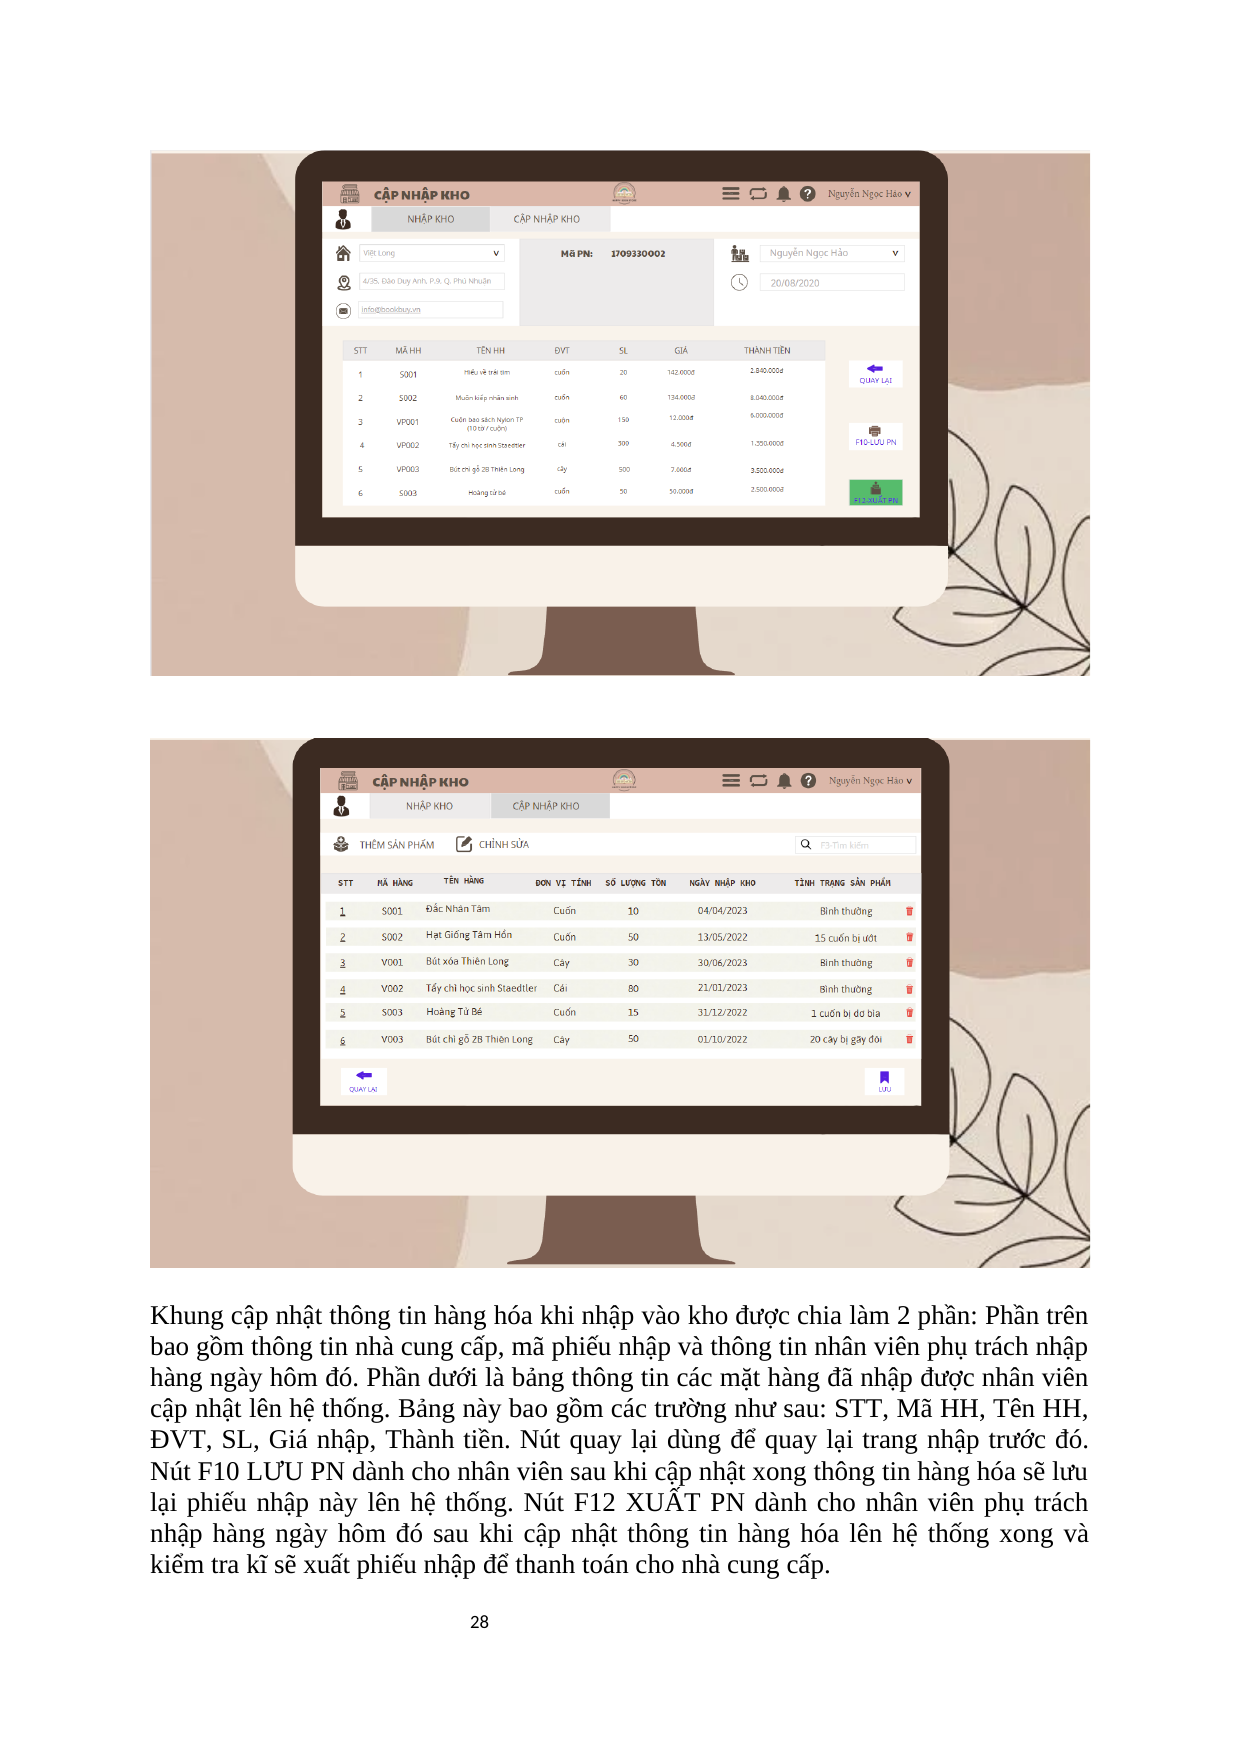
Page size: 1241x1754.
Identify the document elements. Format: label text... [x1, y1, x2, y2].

picture [150, 150, 1091, 676]
picture [150, 738, 1091, 1268]
text Khung cập nhật thông tin hàng hóa khi nhập vào kho được chia làm 2 phần: Phần trên bao gồm thông tin nhà cung cấp, mã phiếu nhập và thông tin nhân viên phụ trách nhập hàng ngày hôm đó. Phần dưới là bảng thông tin các mặt hàng đã nhập được nhân viên cập nhật lên hệ thống. Bảng này bao gồm các trường như sau: STT, Mã HH, Tên HH, ĐVT, SL, Giá nhập, Thành tiền. Nút quay lại dùng để quay lại trang nhập trước đó. Nút F10 LƯU PN dành cho nhân viên sau khi cập nhật xong thông tin hàng hóa sẽ lưu lại phiếu nhập này lên hệ thống. Nút F12 XUẤT PN dành cho nhân viên phụ trách nhập hàng ngày hôm đó sau khi cập nhật thông tin hàng hóa lên hệ thống xong và kiểm tra kĩ sẽ xuất phiếu nhập để thanh toán cho nhà cung cấp. [150, 1299, 1090, 1579]
